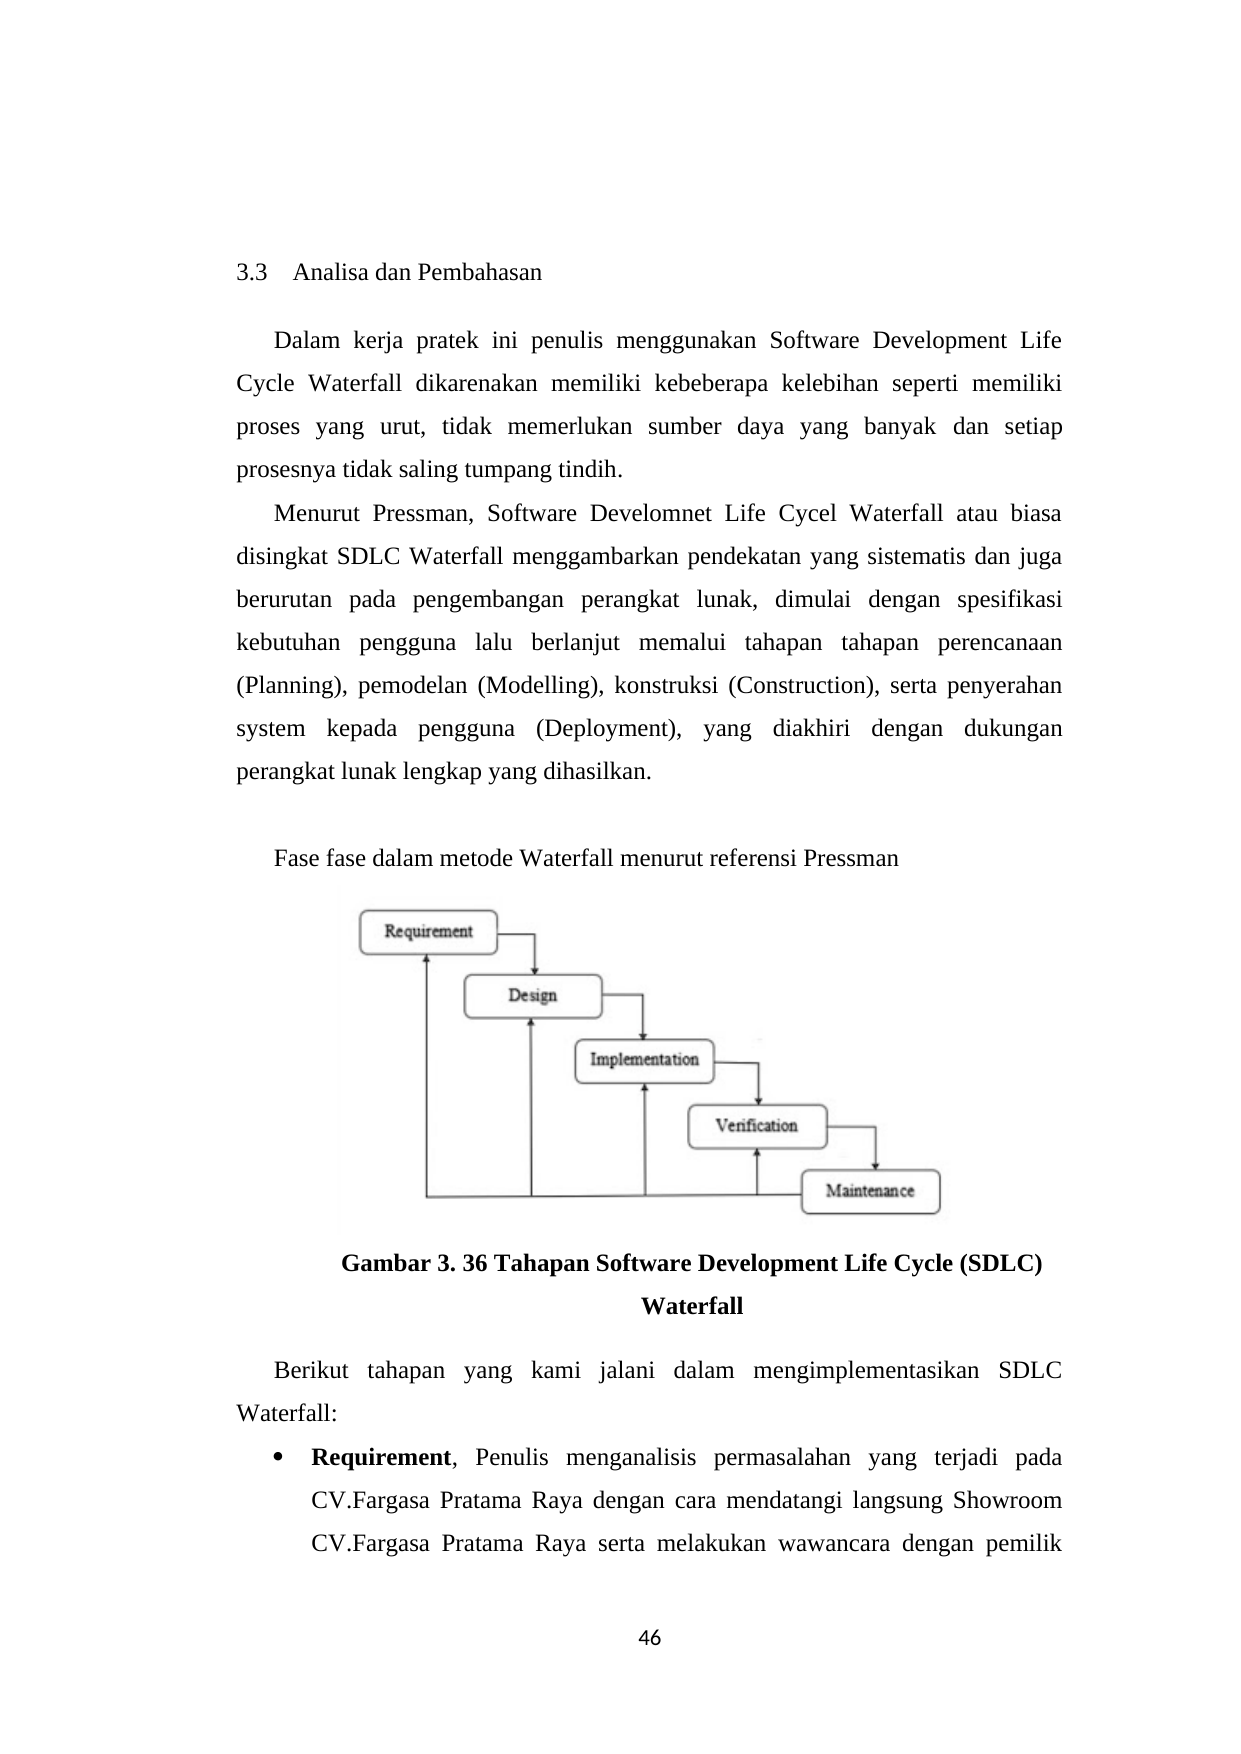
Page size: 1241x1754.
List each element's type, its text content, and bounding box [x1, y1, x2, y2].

text Gambar 3. 36 Tahapan Software Development Life Cycle (SDLC) Waterfall [321, 1248, 1063, 1320]
text Fase fase dalam metode Waterfall menurut referensi Pressman [236, 843, 1063, 871]
text Menurut Pressman, Software Develomnet Life Cycel Waterfall atau biasa disingkat SDLC Waterfall menggambarkan pendekatan yang sistematis dan juga berurutan pada pengembangan perangkat lunak, dimulai dengan spesifikasi kebutuhan pengguna lalu berlanjut memalui tahapan tahapan perencanaan (Planning), pemodelan (Modelling), konstruksi (Construction), serta penyerahan system kepada pengguna (Deployment), yang diakhiri dengan dukungan perangkat lunak lengkap yang dihasilkan. [236, 498, 1063, 785]
subtitle Analisa dan Pembahasan [236, 257, 1063, 286]
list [274, 1442, 1063, 1557]
text Dalam kerja pratek ini penulis menggunakan Software Development Life Cycle Waterfall dikarenakan memiliki kebeberapa kelebihan seperti memiliki proses yang urut, tidak memerlukan sumber daya yang banyak dan setiap prosesnya tidak saling tumpang tindih. [236, 325, 1063, 483]
picture [337, 885, 963, 1235]
text Berikut tahapan yang kami jalani dalam mengimplementasikan SDLC Waterfall: [236, 1355, 1063, 1427]
